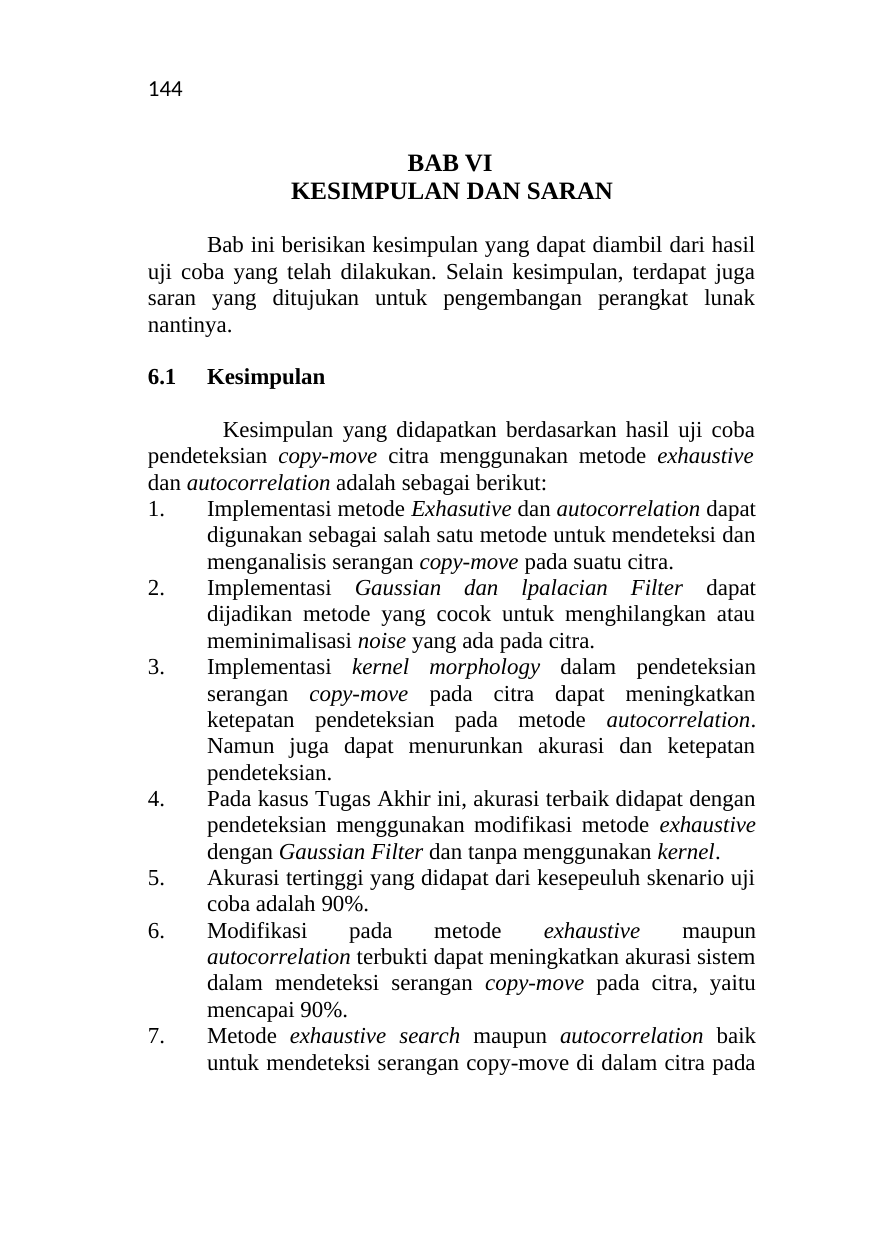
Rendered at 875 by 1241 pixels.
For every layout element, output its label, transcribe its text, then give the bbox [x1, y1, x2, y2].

subtitle Kesimpulan [148, 363, 756, 390]
list Implementasi metode Exhasutive dan autocorrelation dapat digunakan sebagai salah satu metode untuk mendeteksi dan menganalisis serangan copy-move pada suatu citra. [148, 495, 756, 574]
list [148, 1022, 756, 1075]
list Modifikasi pada metode exhaustive maupun autocorrelation terbukti dapat meningkatkan akurasi sistem dalam mendeteksi serangan copy-move pada citra, yaitu mencapai 90%. [148, 917, 756, 1022]
text Bab ini berisikan kesimpulan yang dapat diambil dari hasil uji coba yang telah dilakukan. Selain kesimpulan, terdapat juga saran yang ditujukan untuk pengembangan perangkat lunak nantinya. [148, 232, 756, 337]
list Akurasi tertinggi yang didapat dari kesepeuluh skenario uji coba adalah 90%. [148, 864, 756, 917]
list Implementasi kernel morphology dalam pendeteksian serangan copy-move pada citra dapat meningkatkan ketepatan pendeteksian pada metode autocorrelation. Namun juga dapat menurunkan akurasi dan ketepatan pendeteksian. [148, 653, 756, 785]
list Implementasi Gaussian dan lpalacian Filter dapat dijadikan metode yang cocok untuk menghilangkan atau meminimalisasi noise yang ada pada citra. [148, 574, 756, 653]
list Pada kasus Tugas Akhir ini, akurasi terbaik didapat dengan pendeteksian menggunakan modifikasi metode exhaustive dengan Gaussian Filter dan tanpa menggunakan kernel. [148, 785, 756, 864]
subtitle BAB VI KESIMPULAN DAN SARAN [74, 148, 756, 205]
text Kesimpulan yang didapatkan berdasarkan hasil uji coba pendeteksian copy-move citra menggunakan metode exhaustive dan autocorrelation adalah sebagai berikut: [148, 416, 756, 495]
